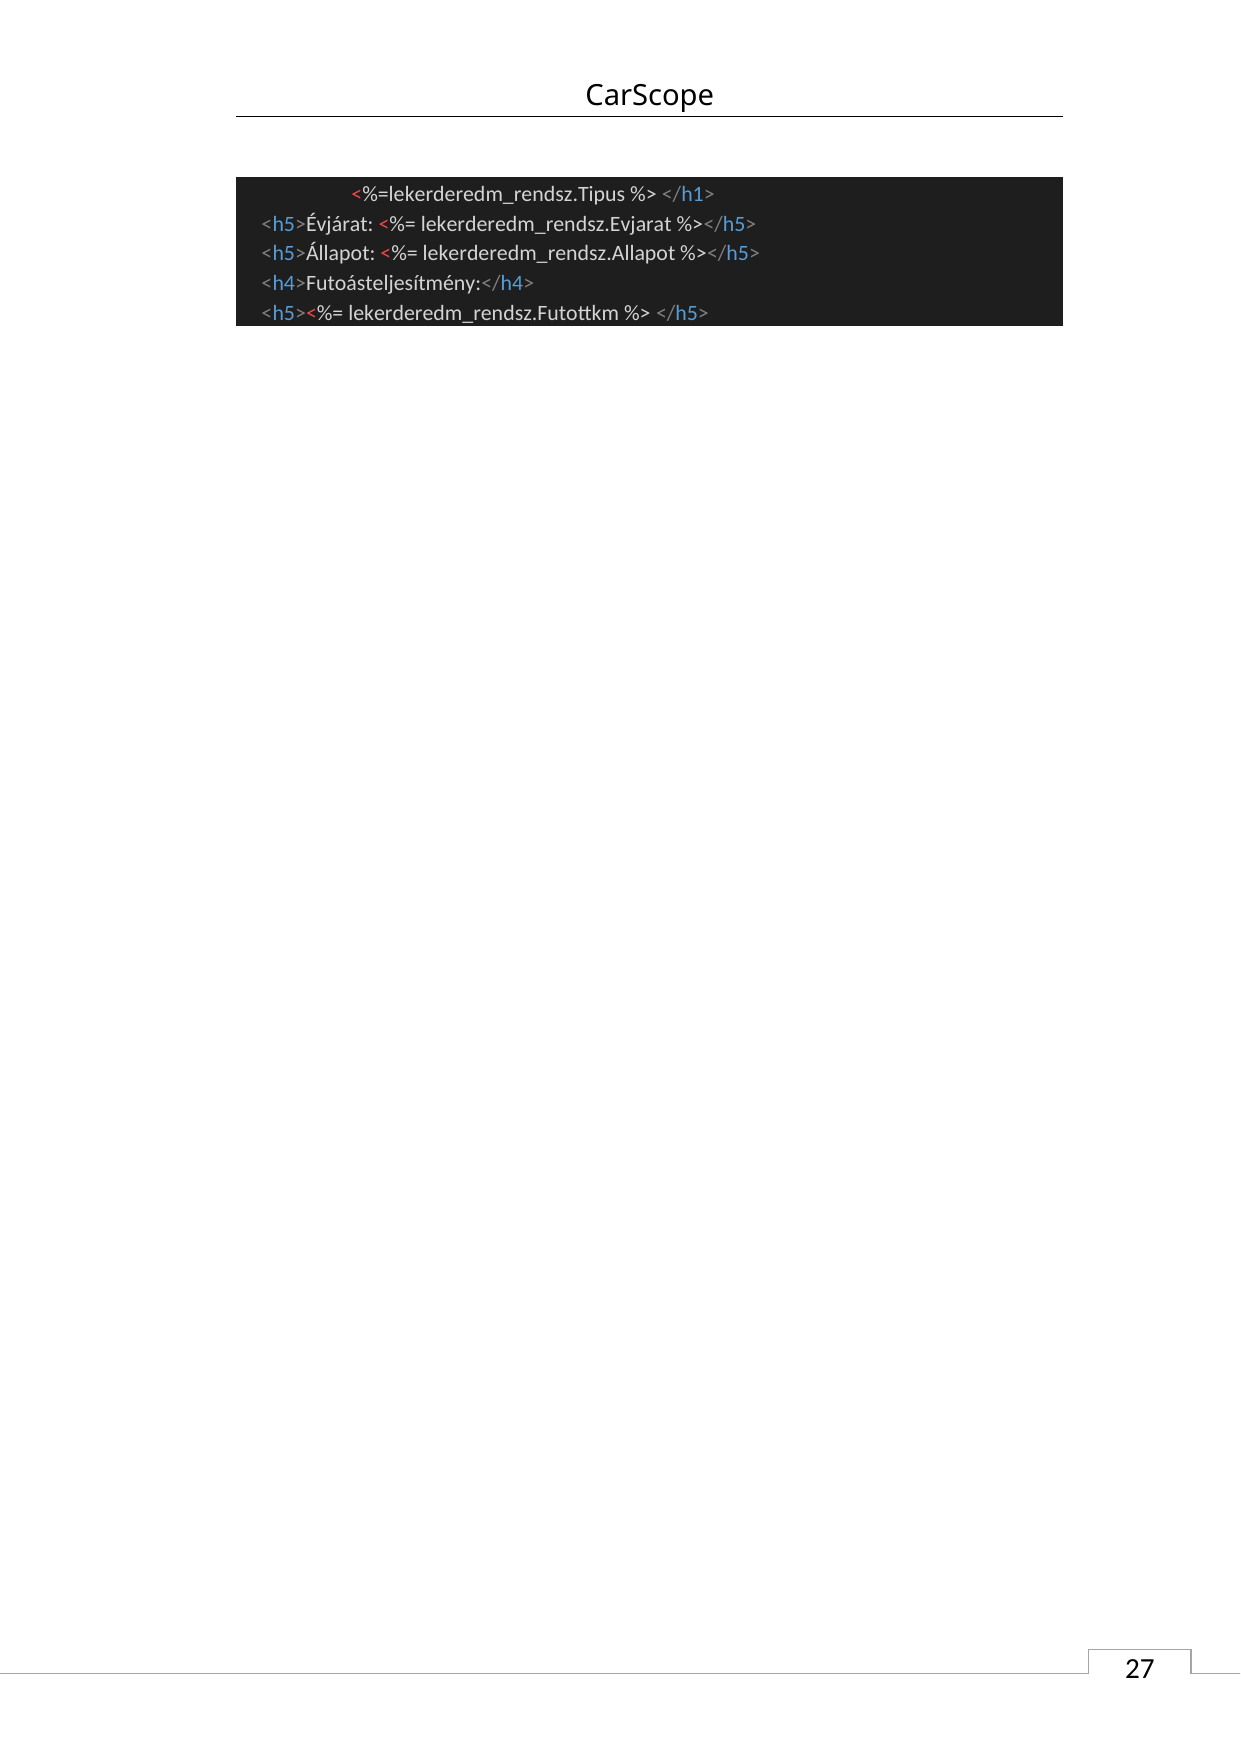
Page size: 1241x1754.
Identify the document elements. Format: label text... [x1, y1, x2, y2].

text <h5><%= lekerderedm_rendsz.Futottkm %> </h5> [236, 296, 1063, 326]
text <%=lekerderedm_rendsz.Tipus %> </h1> [236, 177, 1063, 207]
text <h4>Futoásteljesítmény:</h4> [236, 266, 1063, 296]
text <h5>Állapot: <%= lekerderedm_rendsz.Allapot %></h5> [236, 237, 1063, 266]
text <h5>Évjárat: <%= lekerderedm_rendsz.Evjarat %></h5> [236, 207, 1063, 237]
